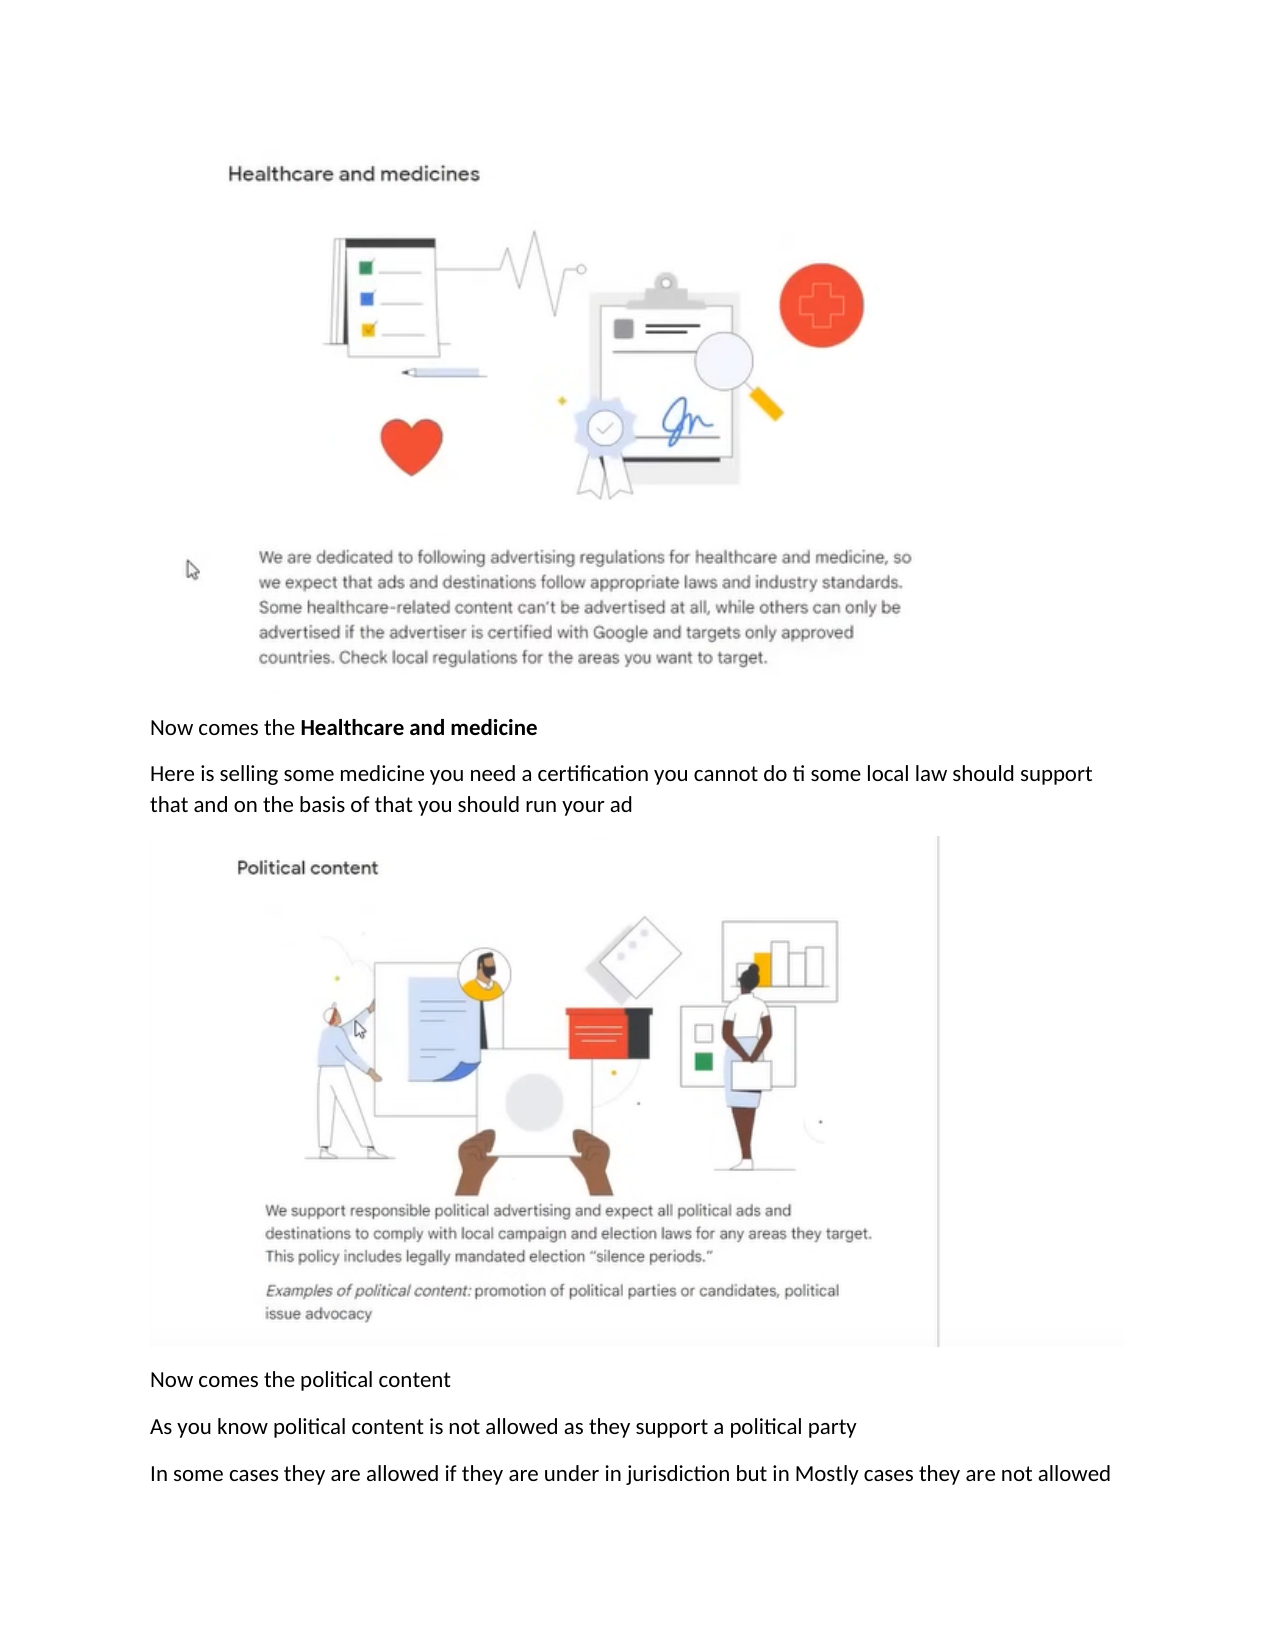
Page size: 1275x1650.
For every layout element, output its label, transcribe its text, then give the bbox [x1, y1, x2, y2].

picture [150, 150, 979, 694]
text Here is selling some medicine you need a certification you cannot do ti some local law should support that and on the basis of that you should run your ad [150, 759, 1125, 818]
text In some cases they are allowed if they are under in jurisdiction but in Mostly cases they are not allowed [150, 1459, 1125, 1487]
text Now comes the political content [150, 1365, 1125, 1393]
picture [150, 836, 1125, 1347]
text As you know political content is not allowed as they support a political party [150, 1412, 1125, 1440]
text Now comes the Healthcare and medicine [150, 713, 1125, 741]
